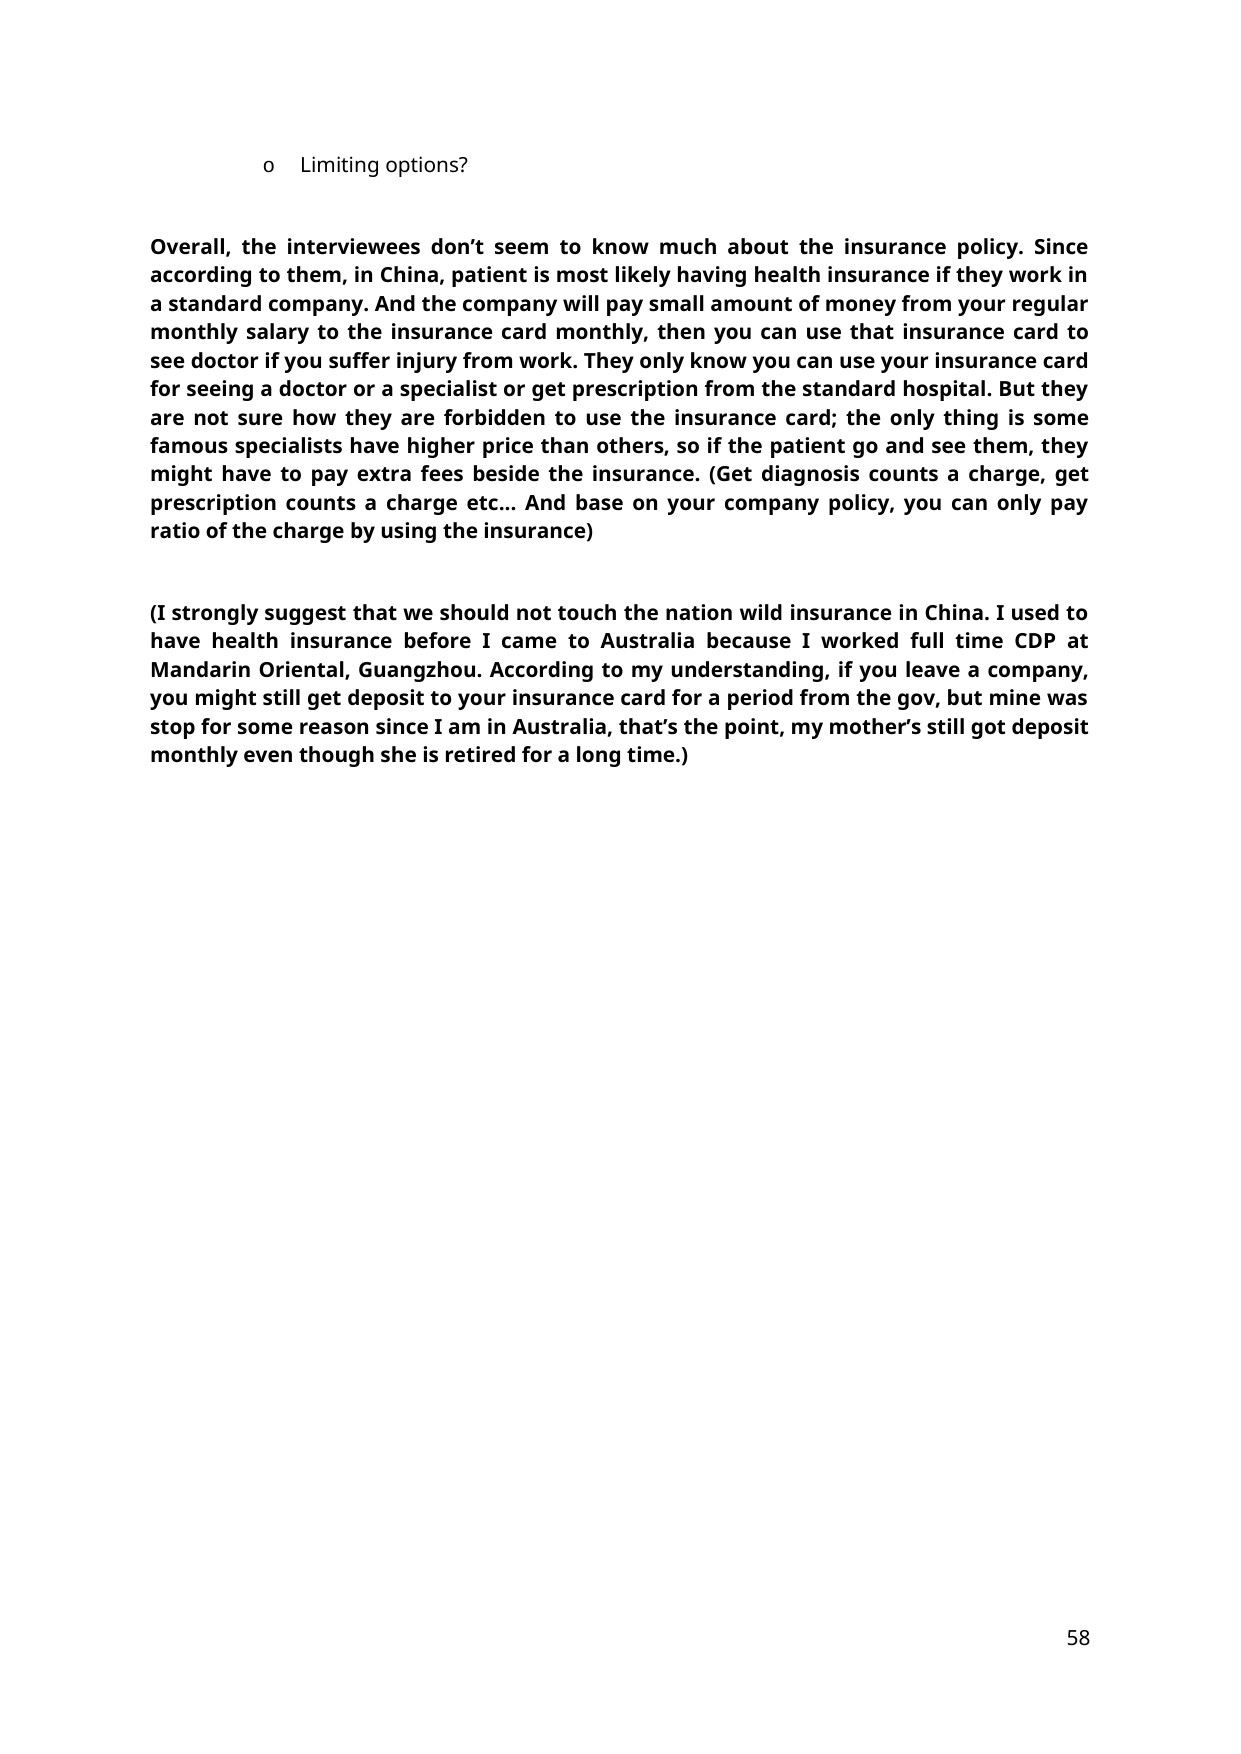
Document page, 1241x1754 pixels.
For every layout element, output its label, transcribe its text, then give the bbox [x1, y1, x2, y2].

text Overall, the interviewees don’t seem to know much about the insurance policy. Since according to them, in China, patient is most likely having health insurance if they work in a standard company. And the company will pay small amount of money from your regular monthly salary to the insurance card monthly, then you can use that insurance card to see doctor if you suffer injury from work. They only know you can use your insurance card for seeing a doctor or a specialist or get prescription from the standard hospital. But they are not sure how they are forbidden to use the insurance card; the only thing is some famous specialists have higher price than others, so if the patient go and see them, they might have to pay extra fees beside the insurance. (Get diagnosis counts a charge, get prescription counts a charge etc... And base on your company policy, you can only pay ratio of the charge by using the insurance) [150, 232, 1090, 545]
text (I strongly suggest that we should not touch the nation wild insurance in China. I used to have health insurance before I came to Australia because I worked full time CDP at Mandarin Oriental, Guangzhou. According to my understanding, if you leave a company, you might still get deposit to your insurance card for a period from the gov, but mine was stop for some reason since I am in Australia, that’s the point, my mother’s still got deposit monthly even though she is retired for a long time.) [150, 598, 1090, 769]
list Limiting options? [262, 150, 1090, 178]
